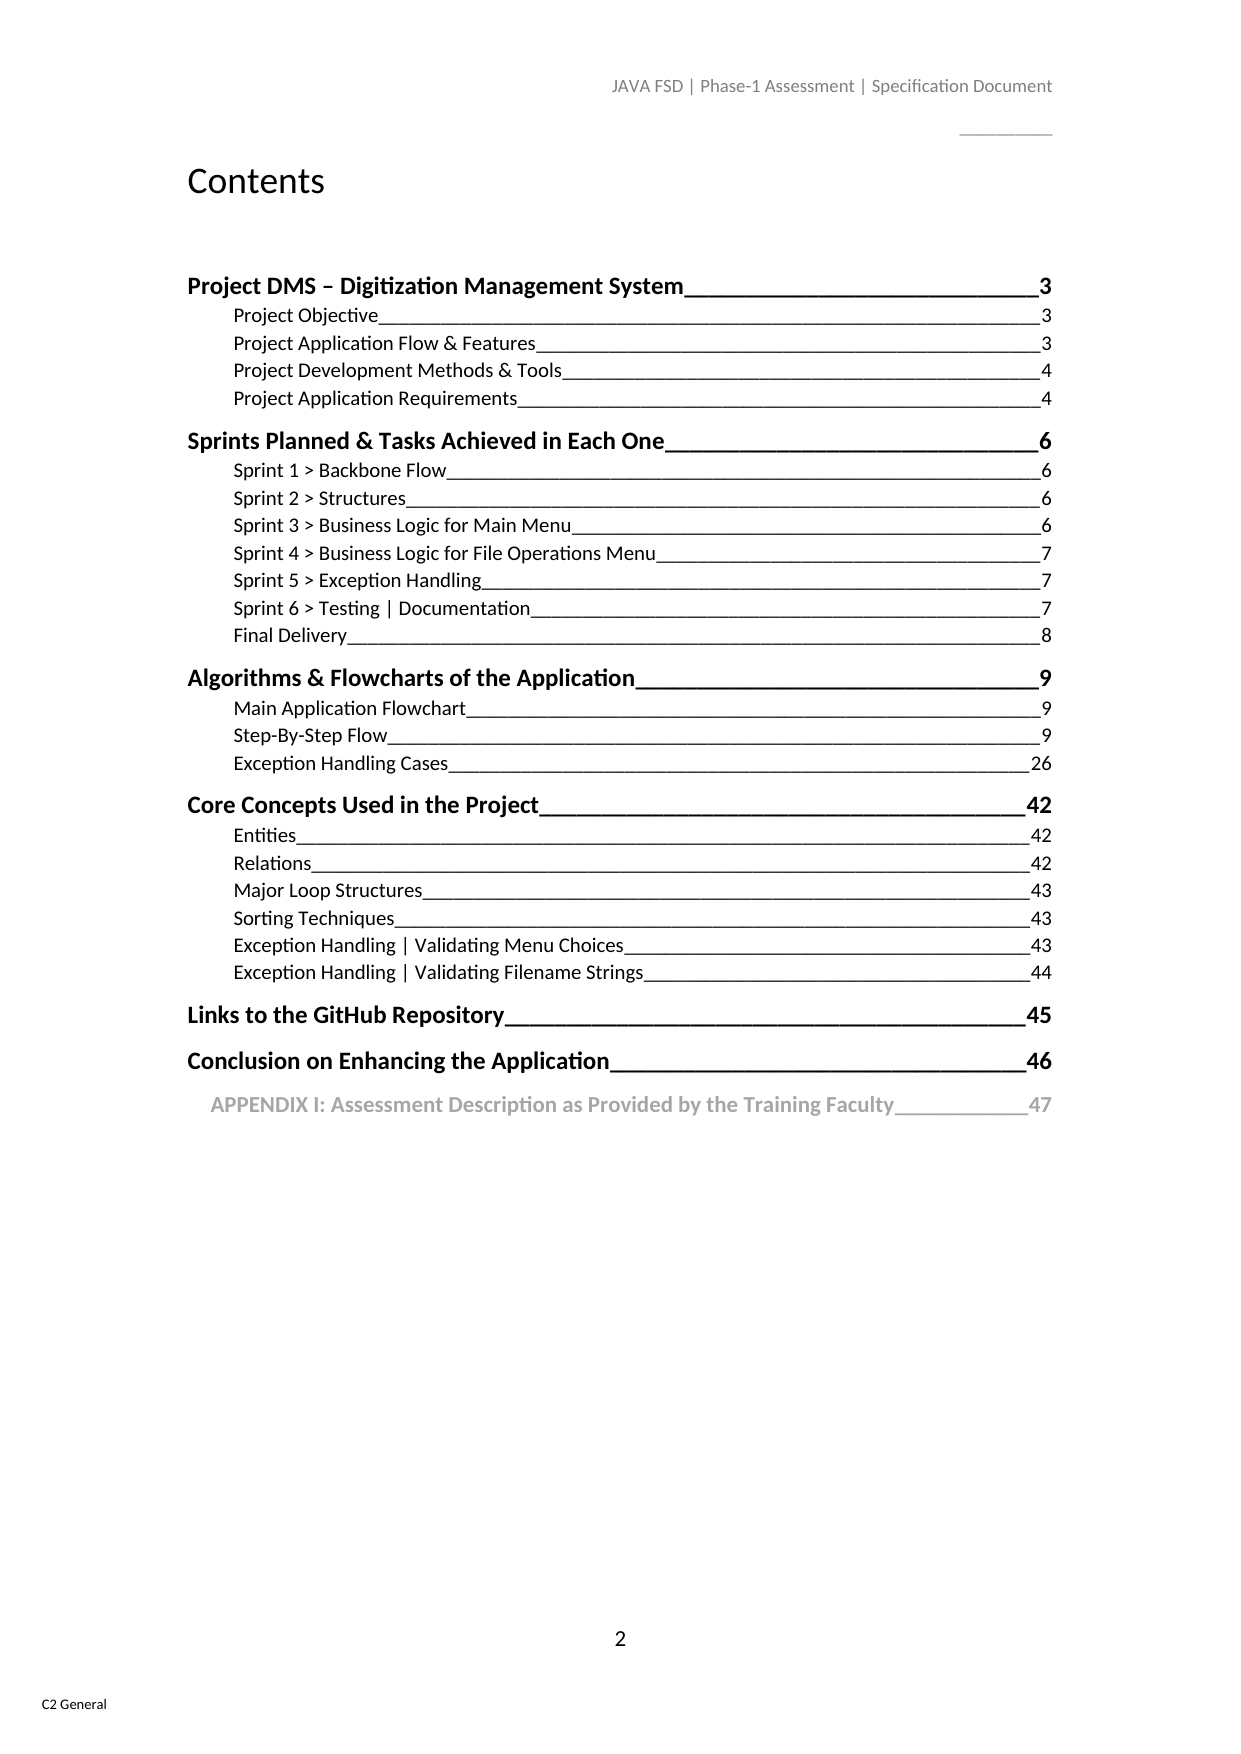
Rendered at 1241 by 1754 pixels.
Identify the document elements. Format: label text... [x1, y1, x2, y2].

text Sprint 4 > Business Logic for File Operations Menu 7 [233, 540, 1053, 565]
text APPENDIX I: Assessment Description as Provided by the Training Faculty 47 [210, 1090, 1053, 1118]
text Project DMS – Digitization Management System 3 [187, 270, 1053, 300]
text Sprint 2 > Structures 6 [233, 485, 1053, 511]
text Links to the GitHub Repository 45 [187, 999, 1053, 1030]
text Sprint 6 > Testing | Documentation 7 [233, 595, 1053, 620]
text Step-By-Step Flow 9 [233, 722, 1053, 748]
text Project Application Requirements 4 [233, 385, 1053, 410]
text Sprint 1 > Backbone Flow 6 [233, 458, 1053, 483]
text Sprint 3 > Business Logic for Main Menu 6 [233, 512, 1053, 538]
text Project Application Flow & Features 3 [233, 330, 1053, 356]
text Project Development Methods & Tools 4 [233, 357, 1053, 383]
text Main Application Flowchart 9 [233, 695, 1053, 720]
text Sprint 5 > Exception Handling 7 [233, 567, 1053, 593]
text Final Delivery 8 [233, 622, 1053, 647]
text Sprints Planned & Tasks Achieved in Each One 6 [187, 425, 1053, 455]
text Exception Handling | Validating Filename Strings 44 [233, 959, 1053, 985]
text Exception Handling Cases 26 [233, 750, 1053, 775]
text Exception Handling | Validating Menu Choices 43 [233, 932, 1053, 957]
text Project Objective 3 [233, 303, 1053, 328]
text Algorithms & Flowcharts of the Application 9 [187, 662, 1053, 692]
text Relations 42 [233, 850, 1053, 875]
text Entities 42 [233, 822, 1053, 848]
text Conclusion on Enhancing the Application 46 [187, 1045, 1053, 1075]
text Sorting Techniques 43 [233, 905, 1053, 930]
text Major Loop Structures 43 [233, 877, 1053, 903]
text Core Concepts Used in the Project 42 [187, 789, 1053, 820]
text Contents [187, 157, 1053, 203]
